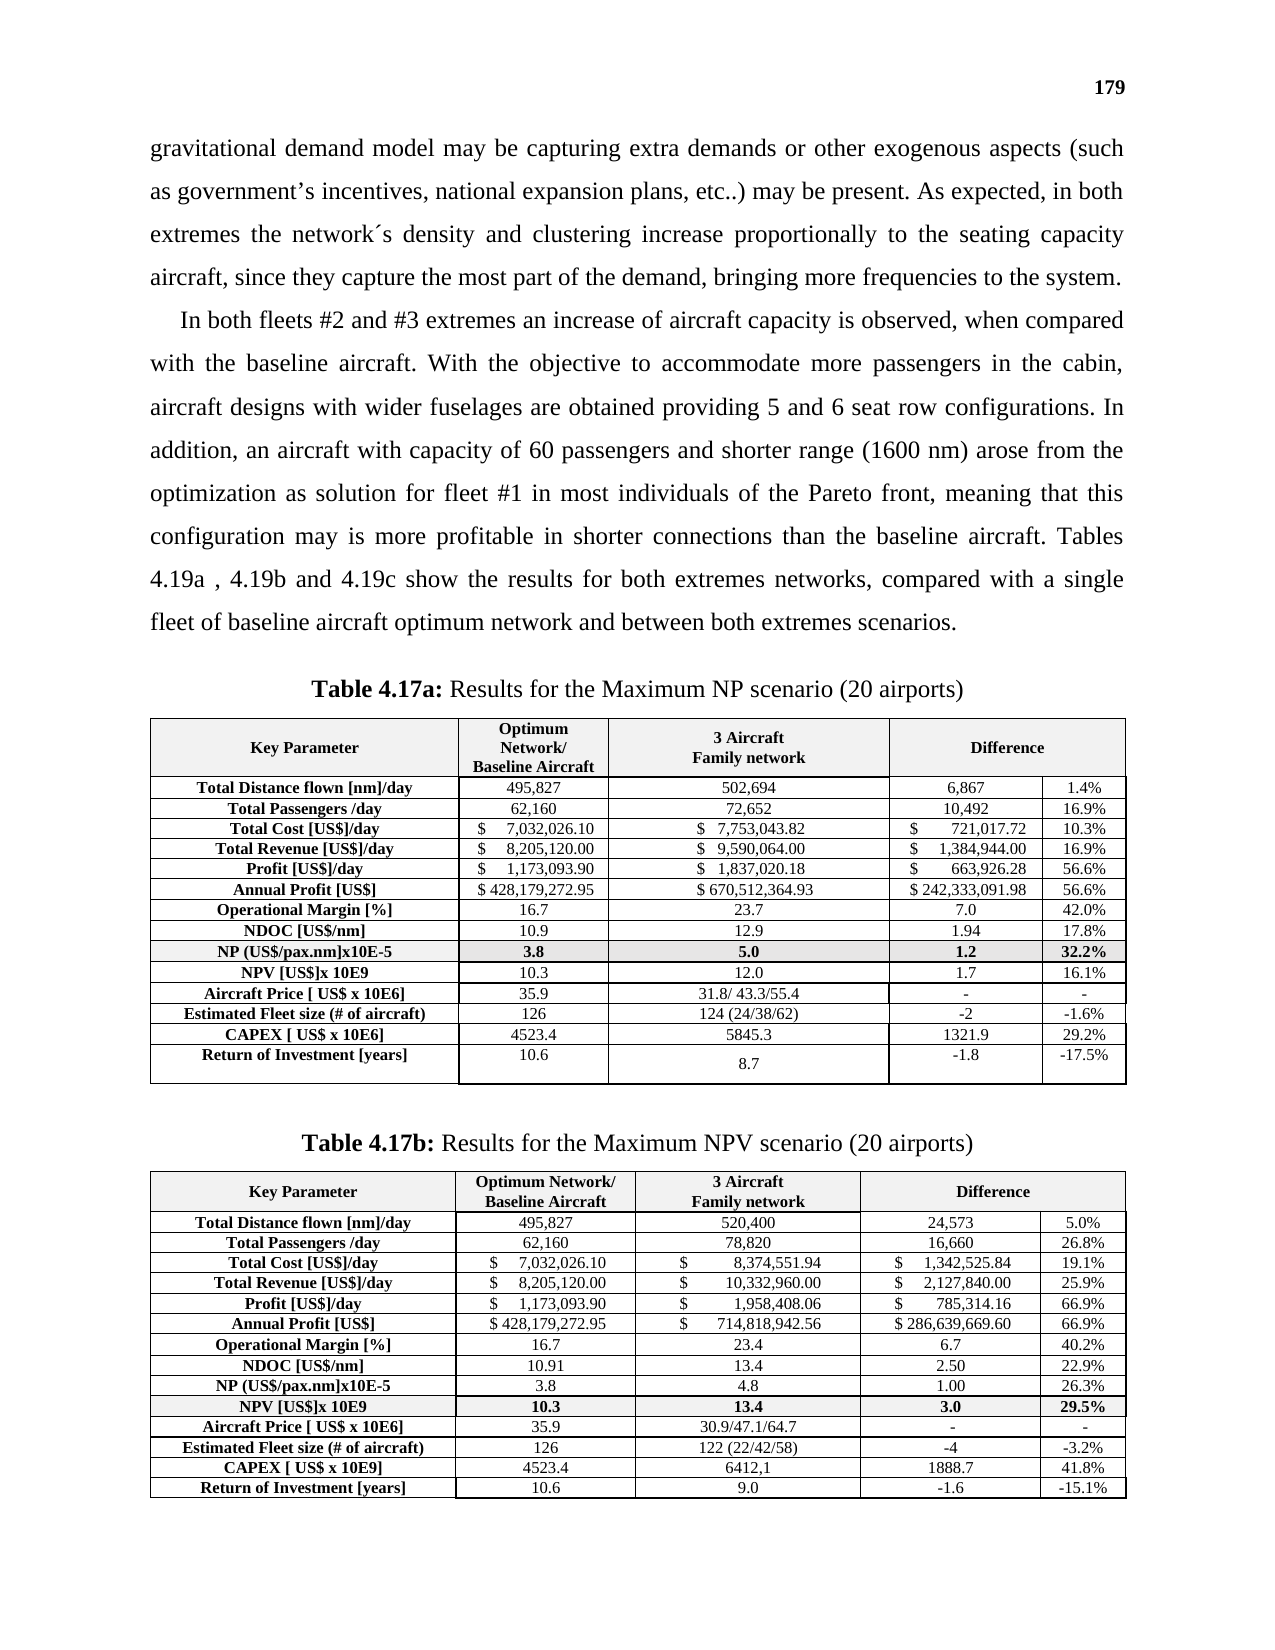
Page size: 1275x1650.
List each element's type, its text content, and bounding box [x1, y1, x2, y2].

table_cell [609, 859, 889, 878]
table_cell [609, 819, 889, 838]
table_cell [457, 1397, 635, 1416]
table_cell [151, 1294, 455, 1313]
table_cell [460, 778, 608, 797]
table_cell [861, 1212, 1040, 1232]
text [150, 133, 1125, 291]
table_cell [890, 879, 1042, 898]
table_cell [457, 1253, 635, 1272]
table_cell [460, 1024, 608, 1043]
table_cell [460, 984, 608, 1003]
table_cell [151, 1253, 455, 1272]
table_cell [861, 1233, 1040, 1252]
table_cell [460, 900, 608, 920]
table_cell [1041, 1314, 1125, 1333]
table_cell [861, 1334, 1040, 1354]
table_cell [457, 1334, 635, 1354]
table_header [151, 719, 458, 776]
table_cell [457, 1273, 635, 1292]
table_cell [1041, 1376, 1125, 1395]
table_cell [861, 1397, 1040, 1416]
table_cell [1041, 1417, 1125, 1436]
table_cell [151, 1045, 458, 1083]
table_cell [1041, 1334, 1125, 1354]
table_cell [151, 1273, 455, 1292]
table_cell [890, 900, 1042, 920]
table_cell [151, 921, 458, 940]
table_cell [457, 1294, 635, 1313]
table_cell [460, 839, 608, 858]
text In both fleets #2 and #3 extremes an increase of aircraft capacity is observed, when compared with the baseline aircraft. With the objective to accommodate more passengers in the cabin, aircraft designs with wider fuselages are obtained providing 5 and 6 seat row configurations. In addition, an aircraft with capacity of 60 passengers and shorter range (1600 nm) arose from the optimization as solution for fleet #1 in most individuals of the Pareto front, meaning that this configuration may is more profitable in shorter connections than the baseline aircraft. Tables 4.19a , 4.19b and 4.19c show the results for both extremes networks, compared with a single fleet of baseline aircraft optimum network and between both extremes scenarios. [150, 305, 1125, 636]
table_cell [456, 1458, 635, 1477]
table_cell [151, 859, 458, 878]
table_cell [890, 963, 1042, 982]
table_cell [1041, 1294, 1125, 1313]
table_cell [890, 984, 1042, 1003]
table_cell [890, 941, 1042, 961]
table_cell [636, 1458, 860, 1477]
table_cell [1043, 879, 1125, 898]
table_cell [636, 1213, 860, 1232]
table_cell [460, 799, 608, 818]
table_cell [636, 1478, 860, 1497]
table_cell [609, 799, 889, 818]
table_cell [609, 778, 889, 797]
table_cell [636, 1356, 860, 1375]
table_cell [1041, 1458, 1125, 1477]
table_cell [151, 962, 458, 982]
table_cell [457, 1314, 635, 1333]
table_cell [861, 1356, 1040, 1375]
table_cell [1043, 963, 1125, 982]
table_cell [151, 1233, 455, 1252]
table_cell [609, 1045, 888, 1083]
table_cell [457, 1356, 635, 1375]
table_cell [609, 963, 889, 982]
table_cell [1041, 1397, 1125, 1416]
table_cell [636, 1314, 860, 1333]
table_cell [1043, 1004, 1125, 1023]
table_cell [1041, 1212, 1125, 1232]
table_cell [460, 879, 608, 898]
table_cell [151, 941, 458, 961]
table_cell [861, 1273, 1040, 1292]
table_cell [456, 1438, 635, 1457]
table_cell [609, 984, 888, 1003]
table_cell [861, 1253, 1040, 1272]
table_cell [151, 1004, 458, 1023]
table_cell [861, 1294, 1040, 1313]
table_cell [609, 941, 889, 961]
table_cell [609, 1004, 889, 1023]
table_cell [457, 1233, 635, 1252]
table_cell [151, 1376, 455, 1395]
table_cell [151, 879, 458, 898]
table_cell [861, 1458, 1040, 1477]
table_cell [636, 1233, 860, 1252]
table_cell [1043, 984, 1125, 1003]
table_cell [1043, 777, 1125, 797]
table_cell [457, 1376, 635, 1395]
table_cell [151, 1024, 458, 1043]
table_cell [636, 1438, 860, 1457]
text Table 4.17b: Results for the Maximum NPV scenario (20 airports) [150, 1128, 1125, 1157]
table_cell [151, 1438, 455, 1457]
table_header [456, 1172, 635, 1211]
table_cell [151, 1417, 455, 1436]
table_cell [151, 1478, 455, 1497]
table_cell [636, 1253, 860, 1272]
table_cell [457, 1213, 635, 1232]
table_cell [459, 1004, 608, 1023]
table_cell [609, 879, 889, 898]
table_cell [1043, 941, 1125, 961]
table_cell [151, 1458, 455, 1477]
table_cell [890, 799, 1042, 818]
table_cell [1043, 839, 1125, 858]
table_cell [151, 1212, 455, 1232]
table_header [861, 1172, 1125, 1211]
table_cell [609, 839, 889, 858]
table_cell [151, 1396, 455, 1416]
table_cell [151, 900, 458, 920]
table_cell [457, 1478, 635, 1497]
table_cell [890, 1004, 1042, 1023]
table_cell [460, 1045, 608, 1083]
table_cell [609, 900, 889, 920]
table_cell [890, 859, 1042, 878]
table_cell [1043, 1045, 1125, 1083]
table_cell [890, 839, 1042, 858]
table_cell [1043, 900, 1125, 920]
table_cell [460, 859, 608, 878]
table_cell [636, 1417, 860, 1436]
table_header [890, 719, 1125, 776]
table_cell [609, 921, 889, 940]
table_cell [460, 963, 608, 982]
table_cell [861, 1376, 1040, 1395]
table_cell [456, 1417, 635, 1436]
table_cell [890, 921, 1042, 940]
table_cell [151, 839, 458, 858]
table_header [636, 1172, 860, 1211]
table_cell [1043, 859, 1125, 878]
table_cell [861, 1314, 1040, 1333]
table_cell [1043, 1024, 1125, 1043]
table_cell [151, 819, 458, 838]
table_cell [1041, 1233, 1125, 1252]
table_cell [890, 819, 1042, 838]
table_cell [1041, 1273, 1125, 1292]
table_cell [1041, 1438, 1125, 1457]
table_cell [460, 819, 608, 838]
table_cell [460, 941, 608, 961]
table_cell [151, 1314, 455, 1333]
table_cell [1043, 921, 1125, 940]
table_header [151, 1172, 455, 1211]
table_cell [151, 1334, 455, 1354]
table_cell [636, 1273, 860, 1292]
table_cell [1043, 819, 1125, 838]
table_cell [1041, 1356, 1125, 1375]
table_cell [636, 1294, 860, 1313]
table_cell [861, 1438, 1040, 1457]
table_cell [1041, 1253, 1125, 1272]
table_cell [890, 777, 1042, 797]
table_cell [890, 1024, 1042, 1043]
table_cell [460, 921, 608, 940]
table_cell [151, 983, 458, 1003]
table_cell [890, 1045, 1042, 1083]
text Table 4.17a: Results for the Maximum NP scenario (20 airports) [150, 674, 1125, 703]
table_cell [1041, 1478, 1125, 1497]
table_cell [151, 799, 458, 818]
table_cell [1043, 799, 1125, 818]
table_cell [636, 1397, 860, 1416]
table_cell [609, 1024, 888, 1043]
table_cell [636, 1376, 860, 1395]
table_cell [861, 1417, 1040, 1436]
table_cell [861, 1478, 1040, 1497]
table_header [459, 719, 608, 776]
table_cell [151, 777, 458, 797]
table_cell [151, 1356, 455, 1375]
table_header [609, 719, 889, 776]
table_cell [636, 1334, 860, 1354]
